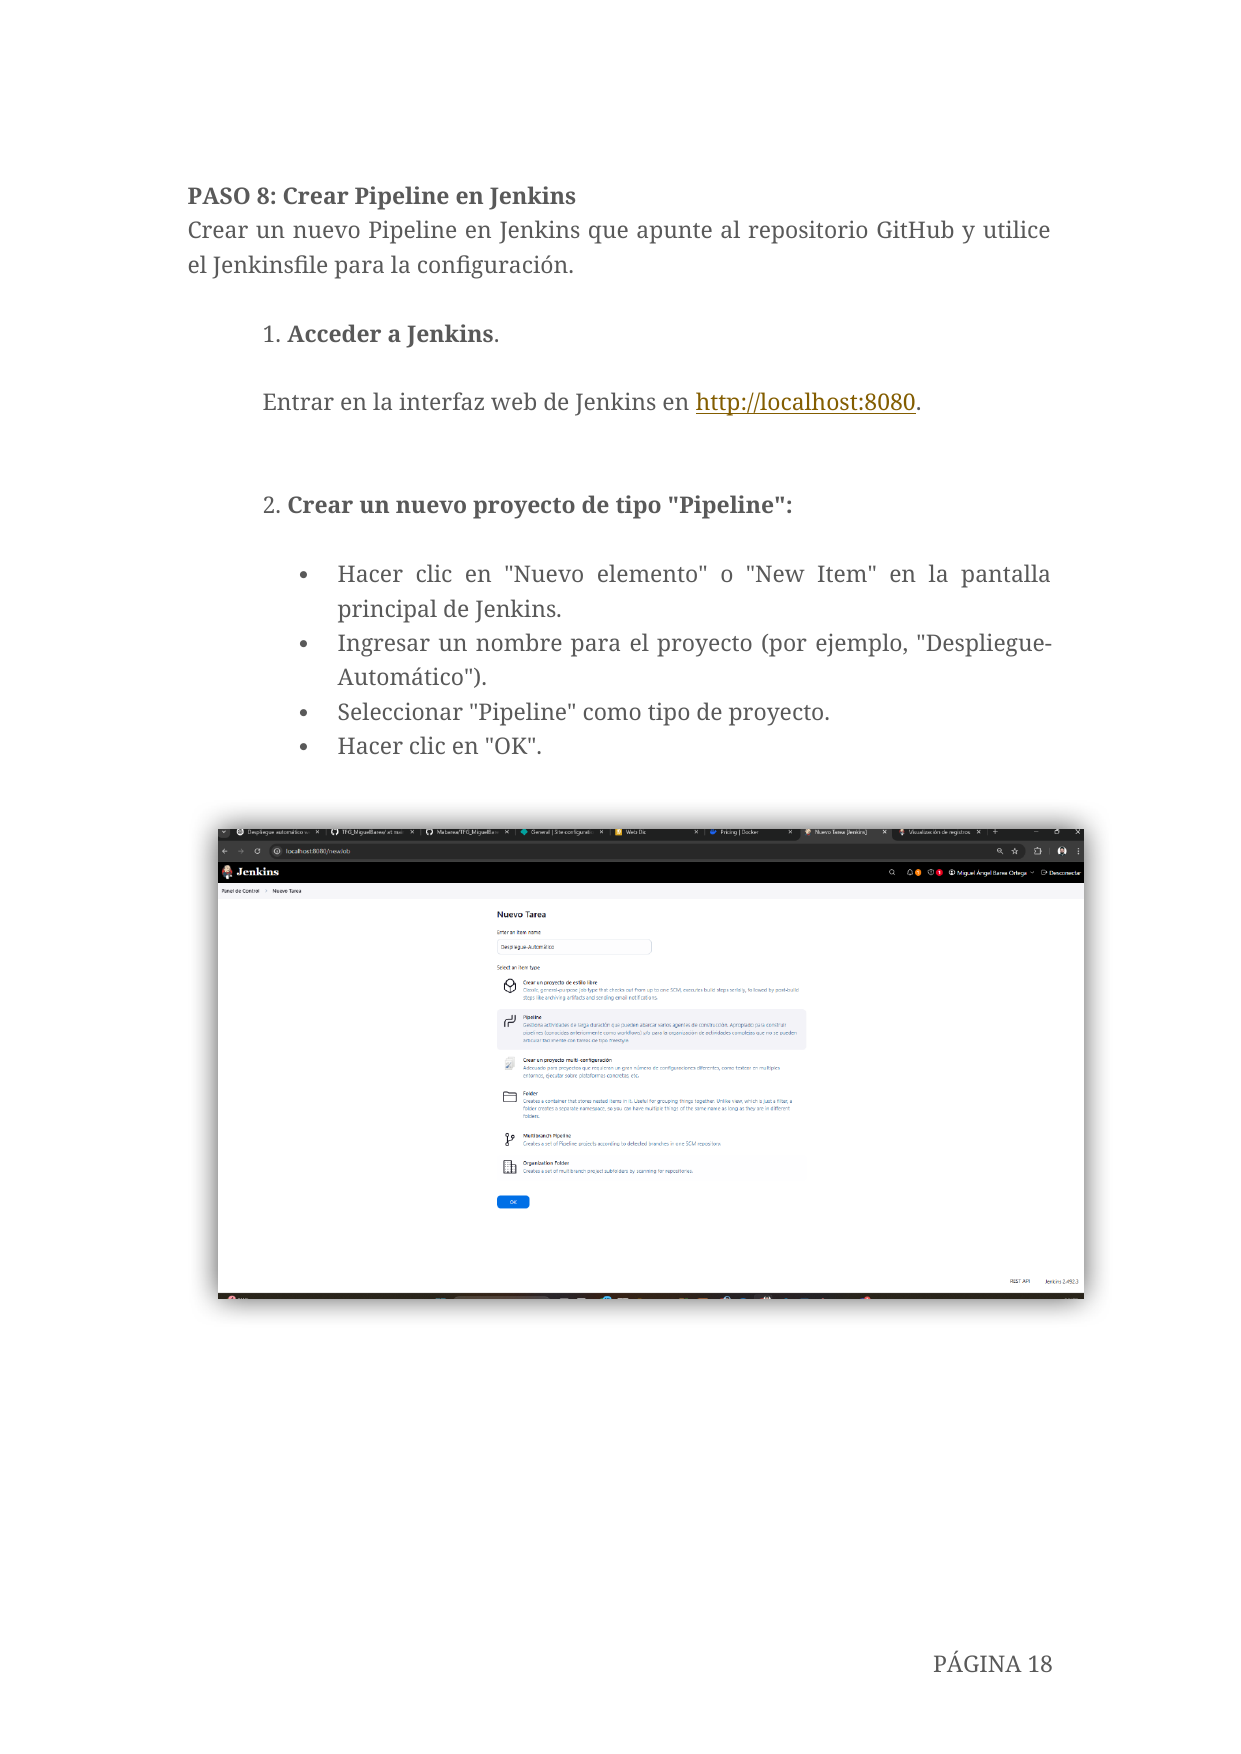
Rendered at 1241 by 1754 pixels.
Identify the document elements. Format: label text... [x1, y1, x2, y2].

text PASO 8: Crear Pipeline en Jenkins [187, 180, 1053, 211]
text 2. Crear un nuevo proyecto de tipo "Pipeline": [262, 489, 1053, 521]
text 1. Acceder a Jenkins. [262, 317, 1053, 349]
list Hacer clic en "Nuevo elemento" o "New Item" en la pantalla principal de Jenkins. [300, 558, 1053, 624]
text Crear un nuevo Pipeline en Jenkins que apunte al repositorio GitHub y utilice el Jenkinsfile para la configuración. [187, 214, 1053, 280]
text Entrar en la interfaz web de Jenkins en http://localhost:8080. [262, 386, 1053, 417]
list Hacer clic en "OK". [300, 730, 1053, 761]
list Ingresar un nombre para el proyecto (por ejemplo, "Despliegue-Automático"). [300, 627, 1053, 692]
picture [218, 829, 1084, 1299]
list Seleccionar "Pipeline" como tipo de proyecto. [300, 696, 1053, 727]
